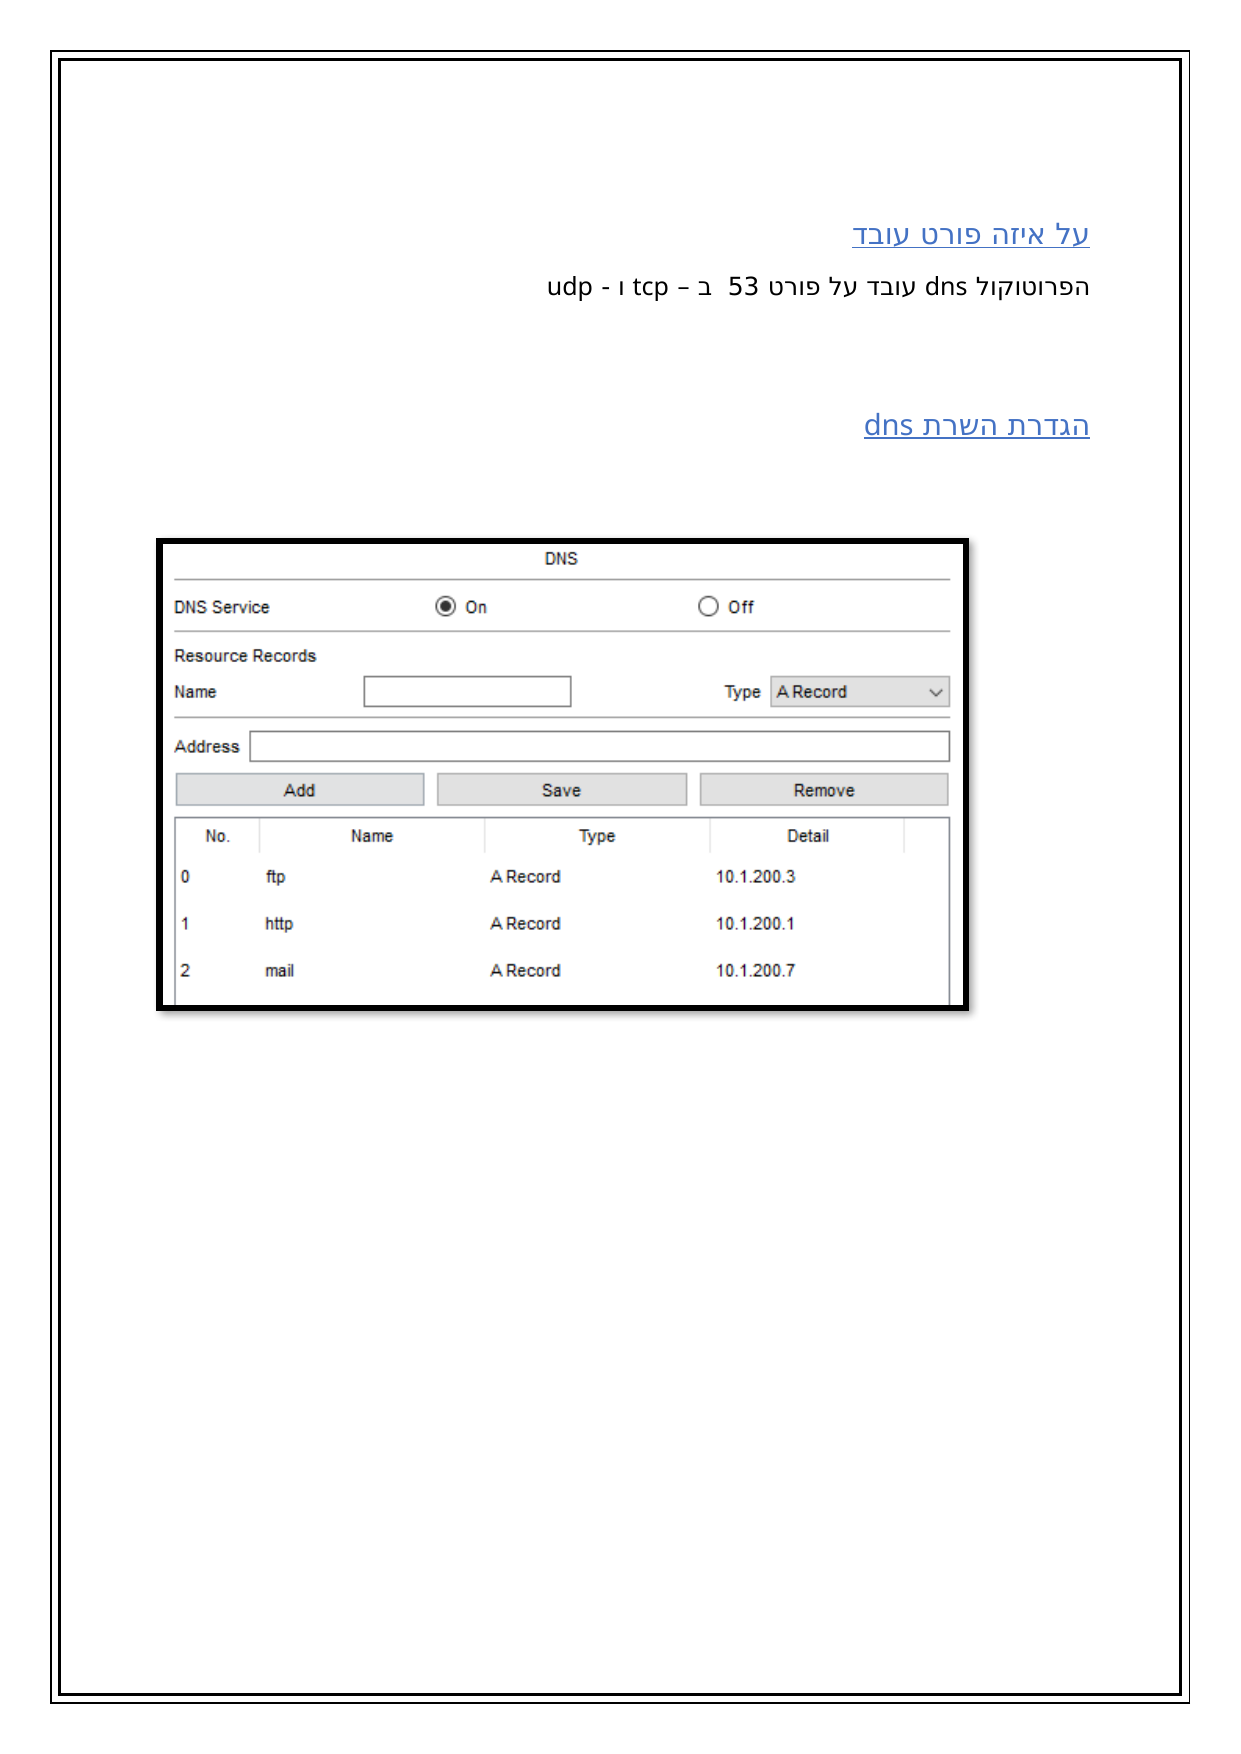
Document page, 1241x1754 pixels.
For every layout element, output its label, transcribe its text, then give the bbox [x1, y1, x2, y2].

subtitle הגדרת השרת dns [150, 404, 1090, 444]
text הפרוטוקול dns עובד על פורט 53 ב – tcp ו - udp [150, 269, 1090, 303]
subtitle על איזה פורט עובד [150, 218, 1090, 252]
picture [163, 544, 963, 1005]
